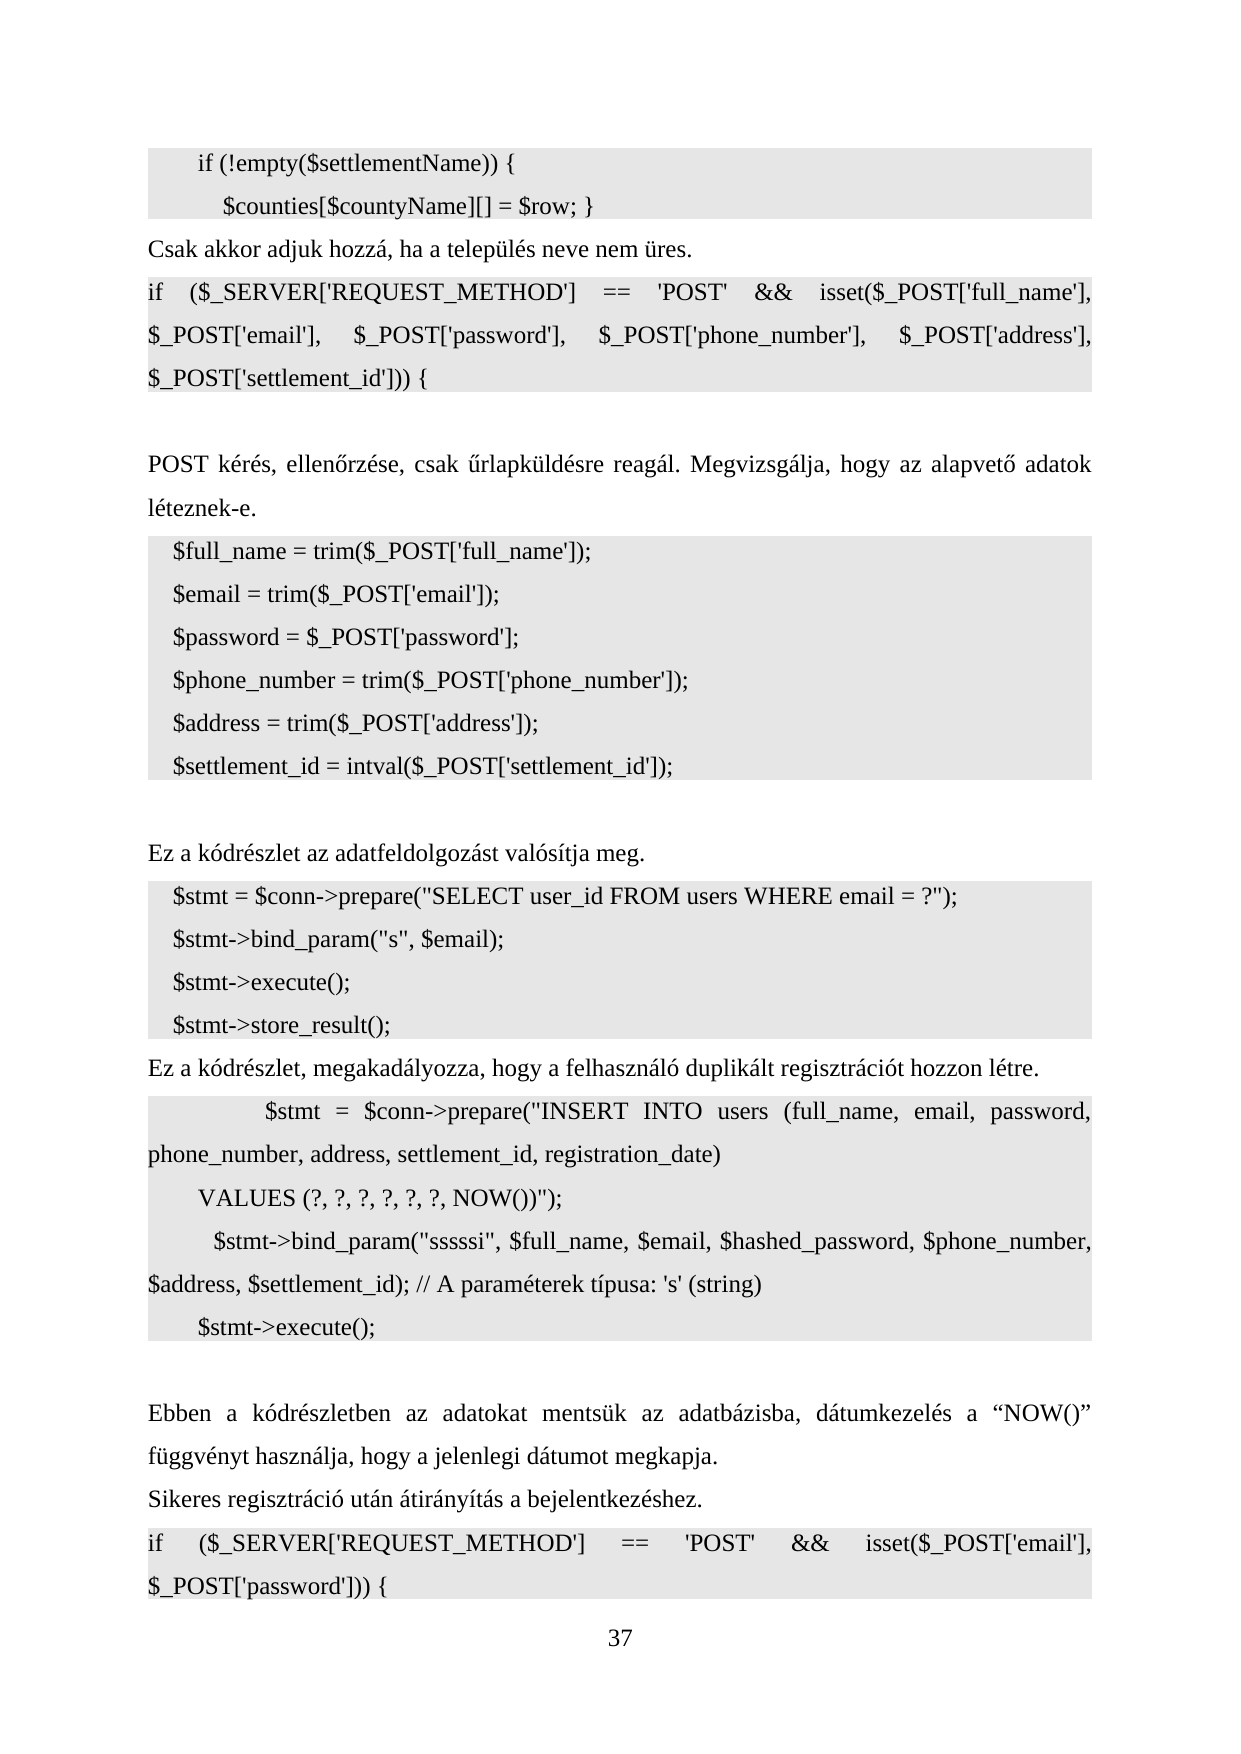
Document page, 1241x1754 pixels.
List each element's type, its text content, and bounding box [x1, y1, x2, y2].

text if ($_SERVER['REQUEST_METHOD'] == 'POST' && isset($_POST['email'], $_POST['password'])) { [148, 1528, 1092, 1599]
text $password = $_POST['password']; [148, 622, 1092, 651]
text Ez a kódrészlet az adatfeldolgozást valósítja meg. [148, 838, 1092, 866]
text if (!empty($settlementName)) { [148, 148, 1092, 176]
text $address = trim($_POST['address']); [148, 708, 1092, 737]
text Ez a kódrészlet, megakadályozza, hogy a felhasználó duplikált regisztrációt hozzon létre. [148, 1053, 1092, 1082]
text if ($_SERVER['REQUEST_METHOD'] == 'POST' && isset($_POST['full_name'], $_POST['email'], $_POST['password'], $_POST['phone_number'], $_POST['address'], $_POST['settlement_id'])) { [148, 277, 1092, 392]
text $stmt->bind_param("sssssi", $full_name, $email, $hashed_password, $phone_number, $address, $settlement_id); // A paraméterek típusa: 's' (string) [148, 1226, 1092, 1298]
text $counties[$countyName][] = $row; } [148, 191, 1092, 219]
text $stmt = $conn->prepare("INSERT INTO users (full_name, email, password, phone_number, address, settlement_id, registration_date) [148, 1096, 1092, 1168]
text $stmt = $conn->prepare("SELECT user_id FROM users WHERE email = ?"); [148, 881, 1092, 909]
text Csak akkor adjuk hozzá, ha a település neve nem üres. [148, 234, 1092, 263]
text $stmt->bind_param("s", $email); [148, 924, 1092, 953]
text $email = trim($_POST['email']); [148, 579, 1092, 608]
text $full_name = trim($_POST['full_name']); [148, 536, 1092, 564]
text Sikeres regisztráció után átirányítás a bejelentkezéshez. [148, 1484, 1092, 1513]
text $stmt->execute(); [148, 967, 1092, 996]
text $settlement_id = intval($_POST['settlement_id']); [148, 751, 1092, 780]
text $stmt->execute(); [148, 1312, 1092, 1341]
text VALUES (?, ?, ?, ?, ?, ?, NOW())"); [148, 1183, 1092, 1211]
text $phone_number = trim($_POST['phone_number']); [148, 665, 1092, 694]
text POST kérés, ellenőrzése, csak űrlapküldésre reagál. Megvizsgálja, hogy az alapvető adatok léteznek-e. [148, 406, 1092, 521]
text $stmt->store_result(); [148, 1010, 1092, 1039]
text Ebben a kódrészletben az adatokat mentsük az adatbázisba, dátumkezelés a “NOW()” függvényt használja, hogy a jelenlegi dátumot megkapja. [148, 1398, 1092, 1470]
